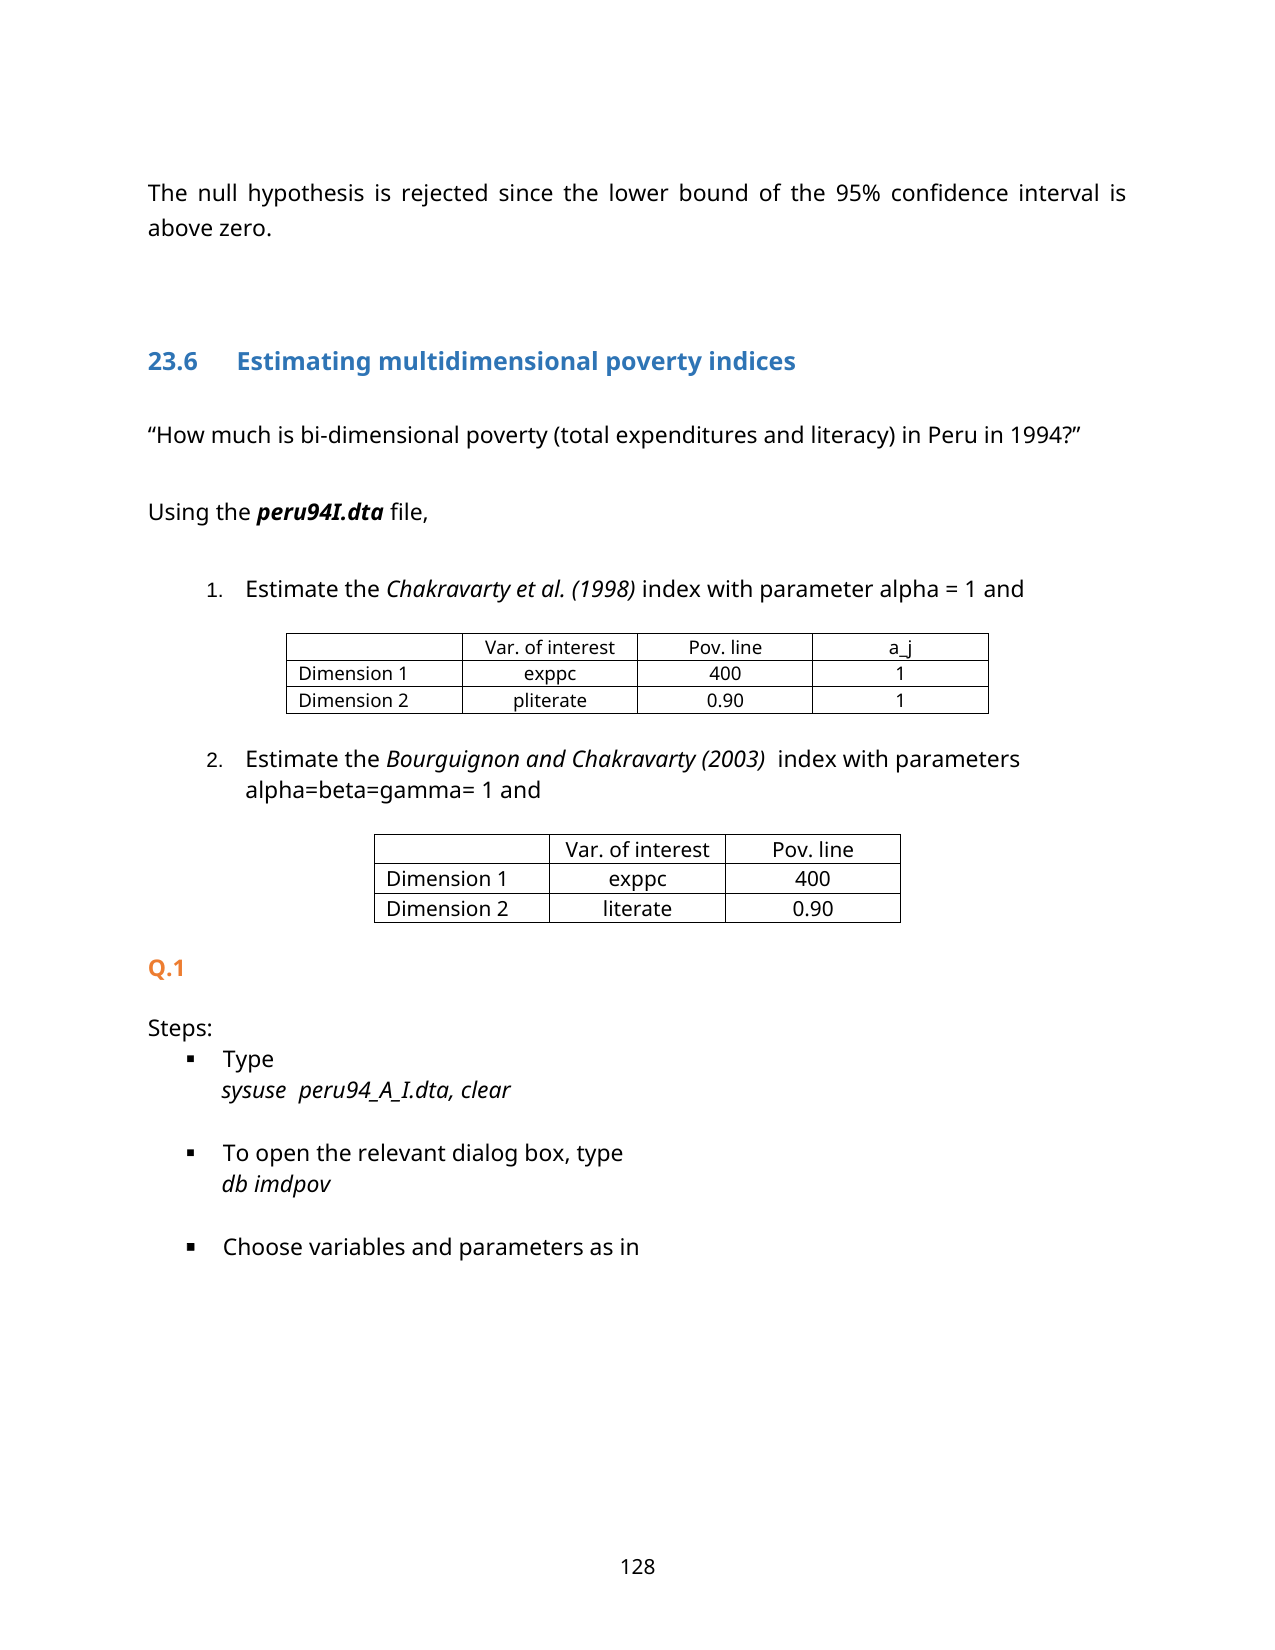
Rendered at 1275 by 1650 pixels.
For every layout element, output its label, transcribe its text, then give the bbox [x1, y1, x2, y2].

list Choose variables and parameters as in [185, 1231, 1127, 1262]
text Using the peru94I.dta file, [148, 496, 1127, 527]
table_header a_j [813, 634, 988, 659]
table_cell Dimension 1 [287, 661, 462, 686]
text The null hypothesis is rejected since the lower bound of the 95% confidence interval is above zero. [148, 176, 1127, 244]
table_cell Dimension 1 [375, 864, 549, 893]
table_header [375, 835, 549, 863]
text sysuse peru94_A_I.dta, clear [148, 1074, 1127, 1106]
text Q.1 [148, 952, 1127, 983]
table_header Var. of interest [550, 835, 725, 863]
table_header Var. of interest [463, 634, 637, 659]
table_header [287, 634, 462, 659]
table_cell 400 [726, 864, 900, 893]
table_header Pov. line [726, 835, 900, 863]
table_cell exppc [463, 661, 637, 686]
table_cell literate [550, 894, 725, 922]
table_cell 1 [813, 687, 988, 713]
text db imdpov [148, 1168, 1127, 1199]
text Steps: [148, 1012, 1127, 1043]
table_cell 0.90 [638, 687, 812, 713]
list Type [185, 1043, 1127, 1074]
table_header Pov. line [638, 634, 812, 659]
table_cell 1 [813, 661, 988, 686]
table_cell Dimension 2 [287, 687, 462, 713]
table_cell exppc [550, 864, 725, 893]
table_cell 0.90 [726, 894, 900, 922]
list To open the relevant dialog box, type [185, 1137, 1127, 1168]
text “How much is bi-dimensional poverty (total expenditures and literacy) in Peru in 1994?” [148, 419, 1127, 450]
table_cell 400 [638, 661, 812, 686]
table_cell Dimension 2 [375, 894, 549, 922]
list Estimate the Bourguignon and Chakravarty (2003) index with parameters alpha=beta=gamma= 1 and [206, 742, 1127, 805]
subtitle Estimating multidimensional poverty indices [148, 343, 1127, 377]
table_cell pliterate [463, 687, 637, 713]
list Estimate the Chakravarty et al. (1998) index with parameter alpha = 1 and [206, 573, 1127, 604]
